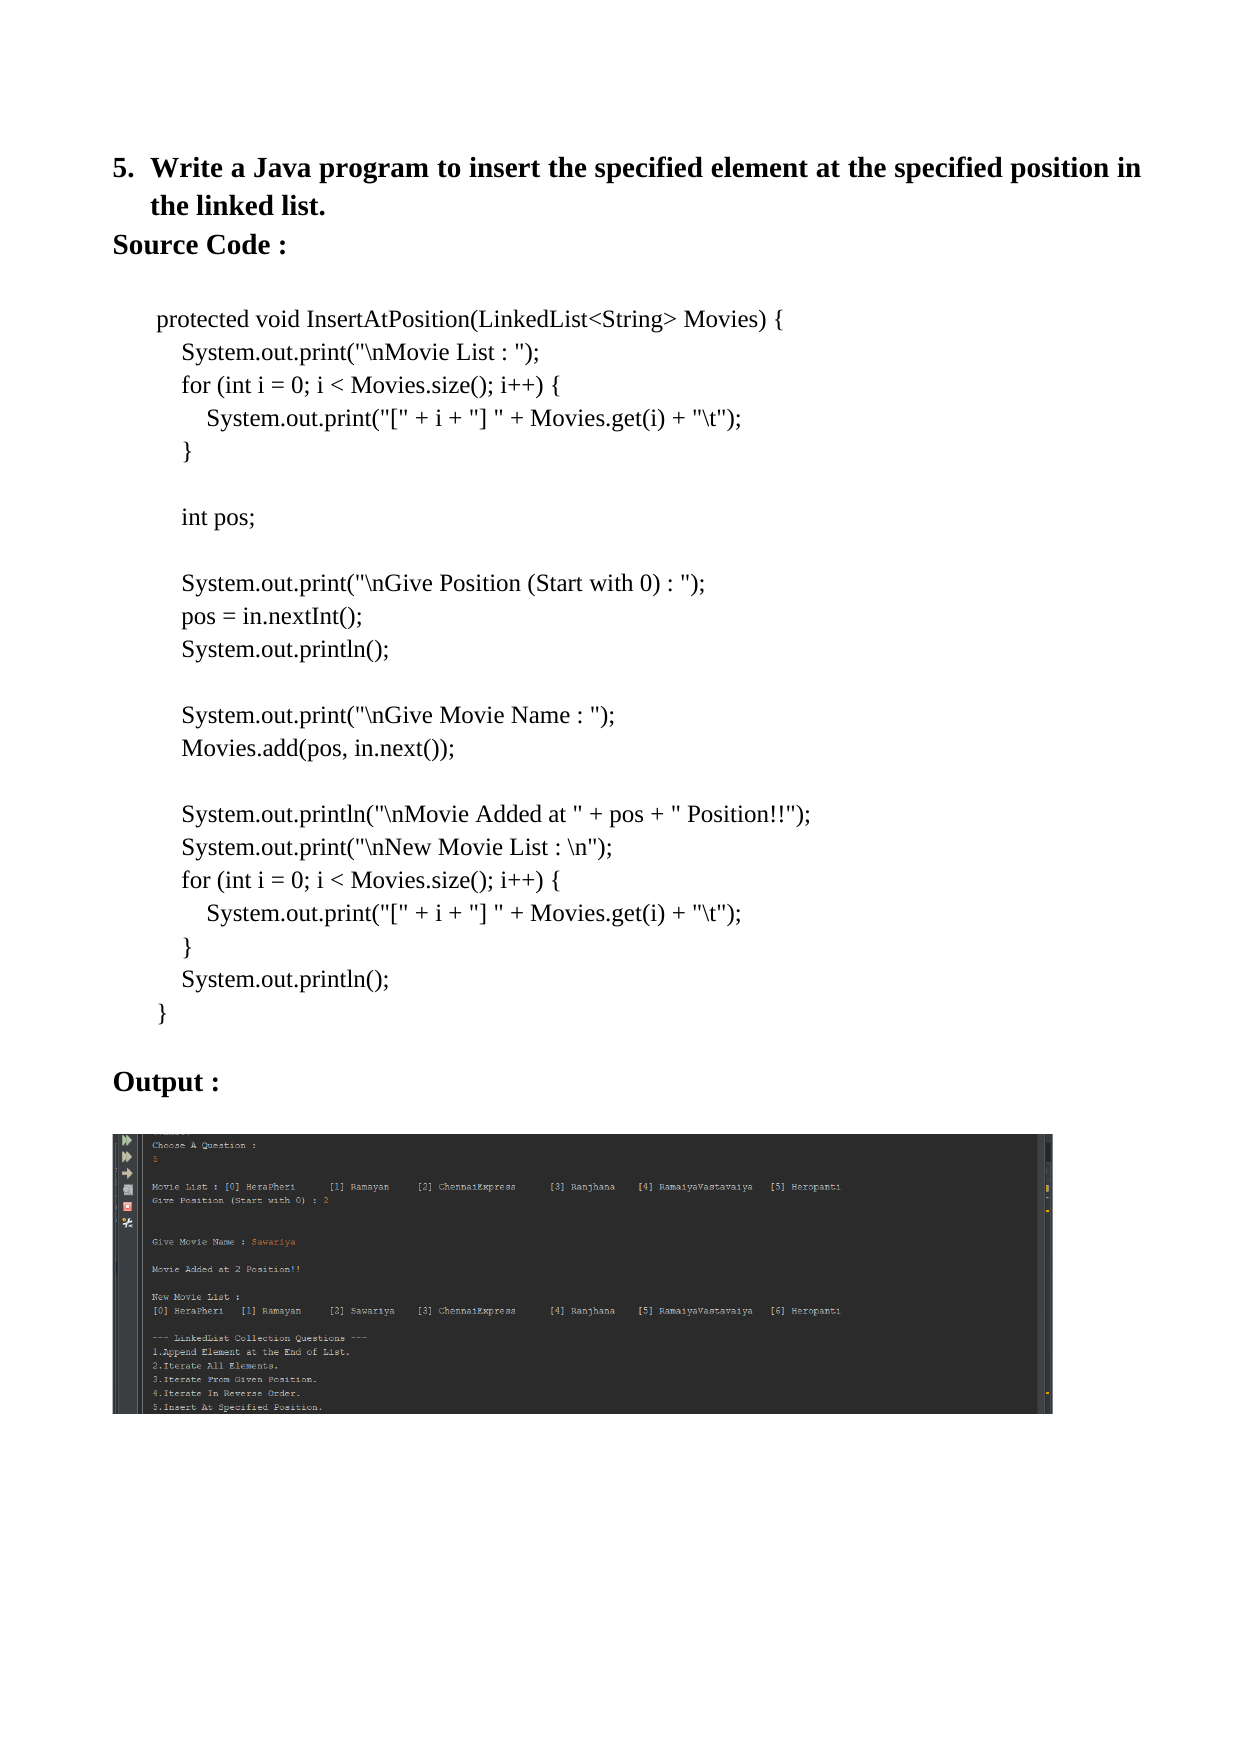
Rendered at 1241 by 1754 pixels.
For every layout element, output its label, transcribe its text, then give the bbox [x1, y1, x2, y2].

list System.out.print("\nGive Position (Start with 0) : "); [131, 568, 1144, 597]
list } [131, 998, 1144, 1026]
list System.out.println("\nMovie Added at " + pos + " Position!!"); [131, 799, 1144, 828]
list System.out.print("[" + i + "] " + Movies.get(i) + "\t"); [131, 898, 1144, 927]
list } [131, 932, 1144, 960]
list } [131, 436, 1144, 465]
list System.out.println(); [131, 634, 1144, 663]
list Output : [112, 1064, 1144, 1097]
list pos = in.nextInt(); [131, 601, 1144, 630]
list System.out.print("\nMovie List : "); [131, 337, 1144, 366]
list System.out.println(); [131, 964, 1144, 993]
list protected void InsertAtPosition(LinkedList<String> Movies) { [131, 304, 1144, 333]
list System.out.print("\nNew Movie List : \n"); [131, 832, 1144, 861]
list System.out.print("[" + i + "] " + Movies.get(i) + "\t"); [131, 403, 1144, 432]
list for (int i = 0; i < Movies.size(); i++) { [131, 866, 1144, 894]
list Source Code : [112, 227, 1144, 261]
list Movies.add(pos, in.next()); [131, 733, 1144, 762]
list for (int i = 0; i < Movies.size(); i++) { [131, 370, 1144, 399]
list int pos; [131, 502, 1144, 531]
list System.out.print("\nGive Movie Name : "); [131, 700, 1144, 729]
list Write a Java program to insert the specified element at the specified position in the linked list. [112, 150, 1144, 222]
picture [112, 1134, 1053, 1414]
